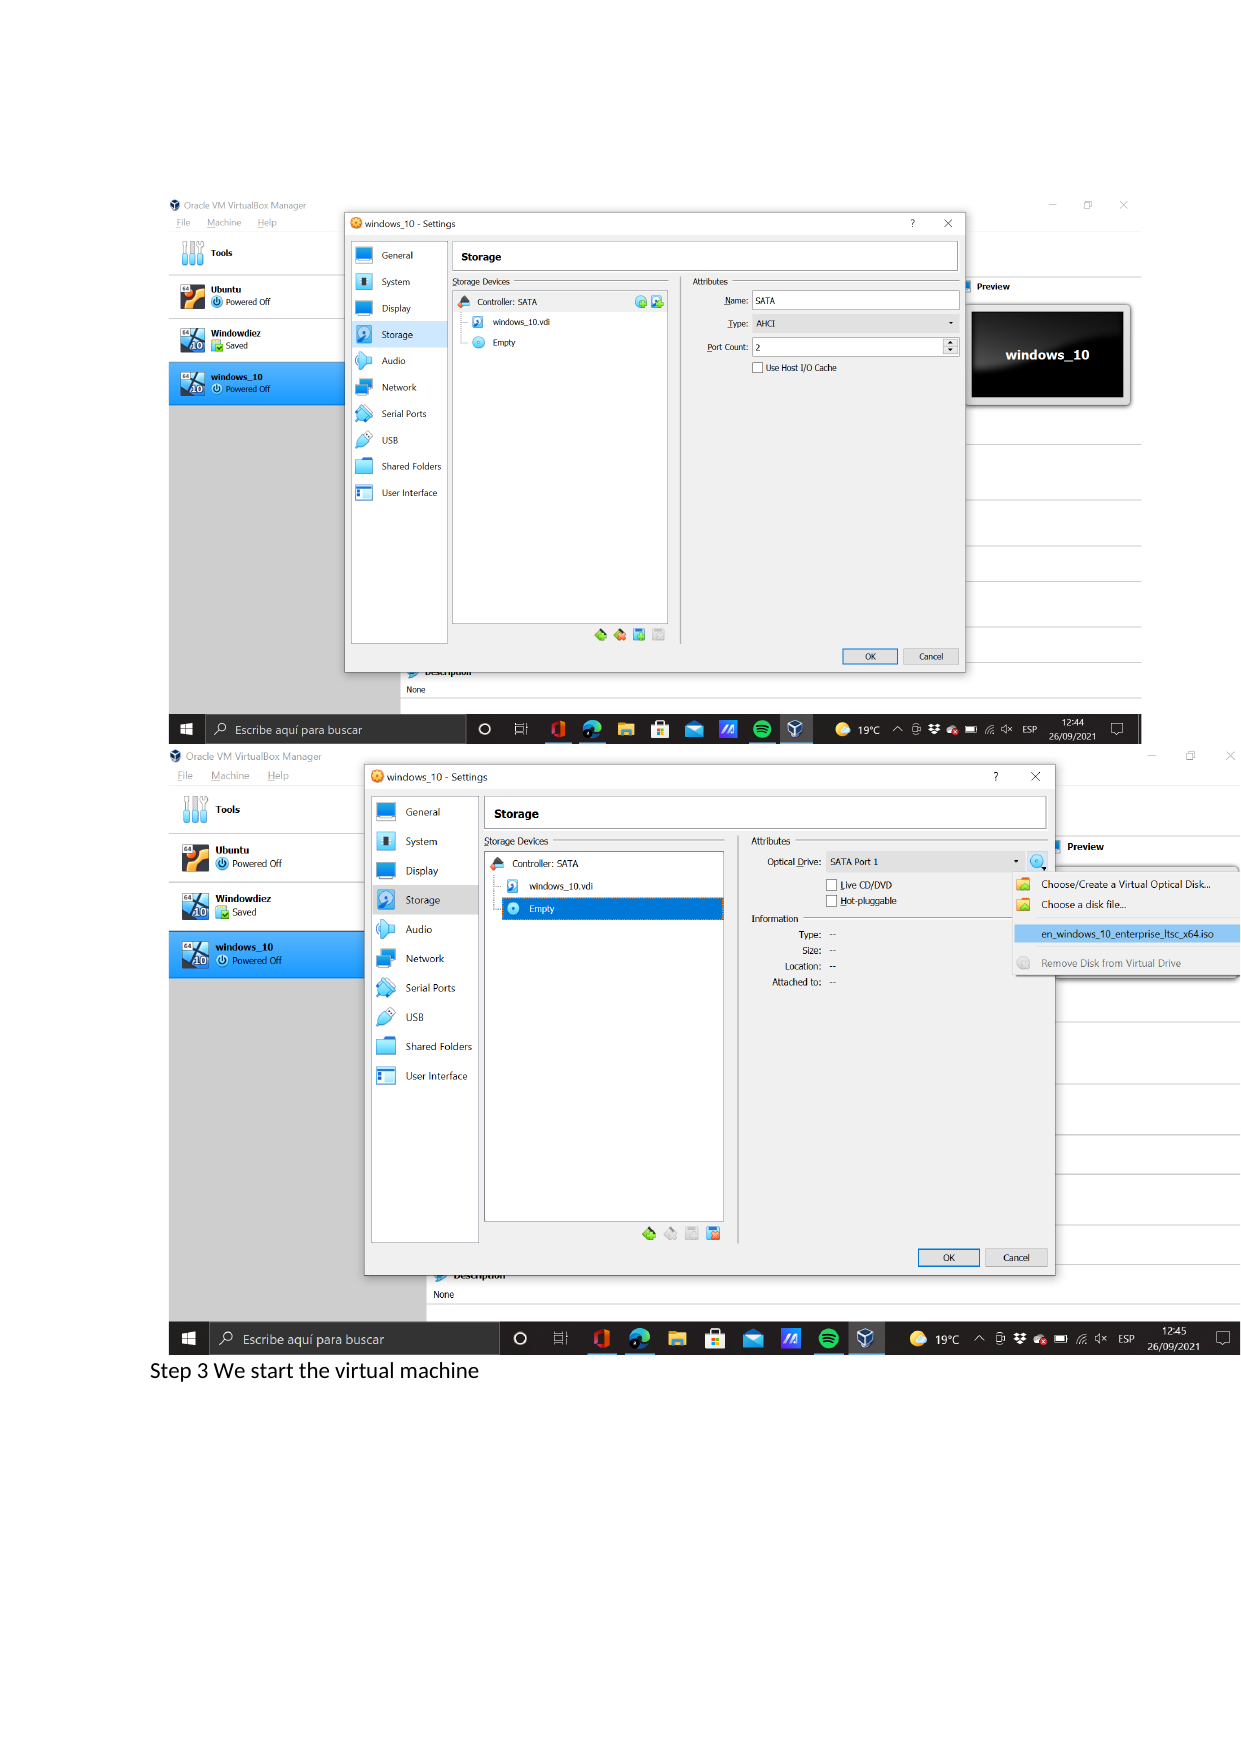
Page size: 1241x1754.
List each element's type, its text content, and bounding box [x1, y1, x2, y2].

text Step 3 We start the virtual machine [150, 197, 1090, 1385]
